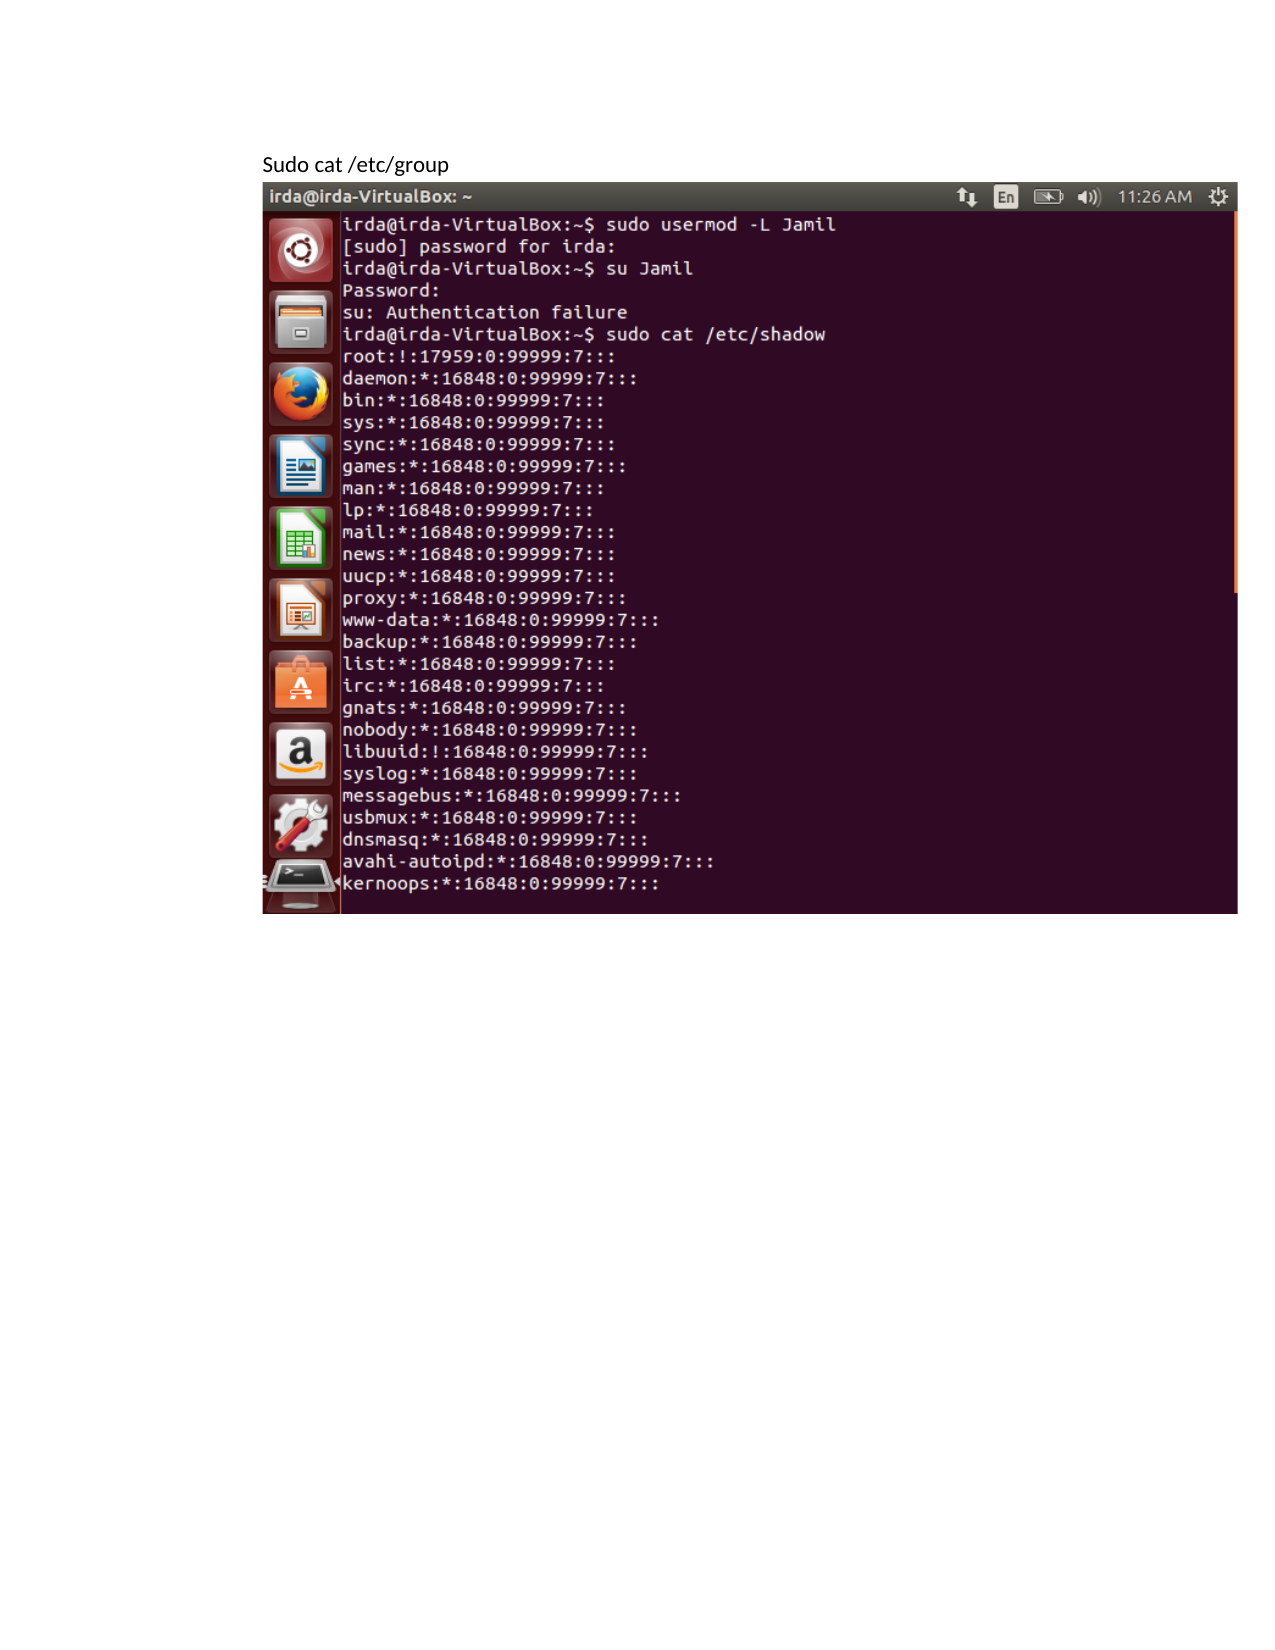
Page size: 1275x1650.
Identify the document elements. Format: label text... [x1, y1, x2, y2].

picture [262, 182, 1238, 914]
list Sudo cat /etc/group [262, 150, 1125, 182]
